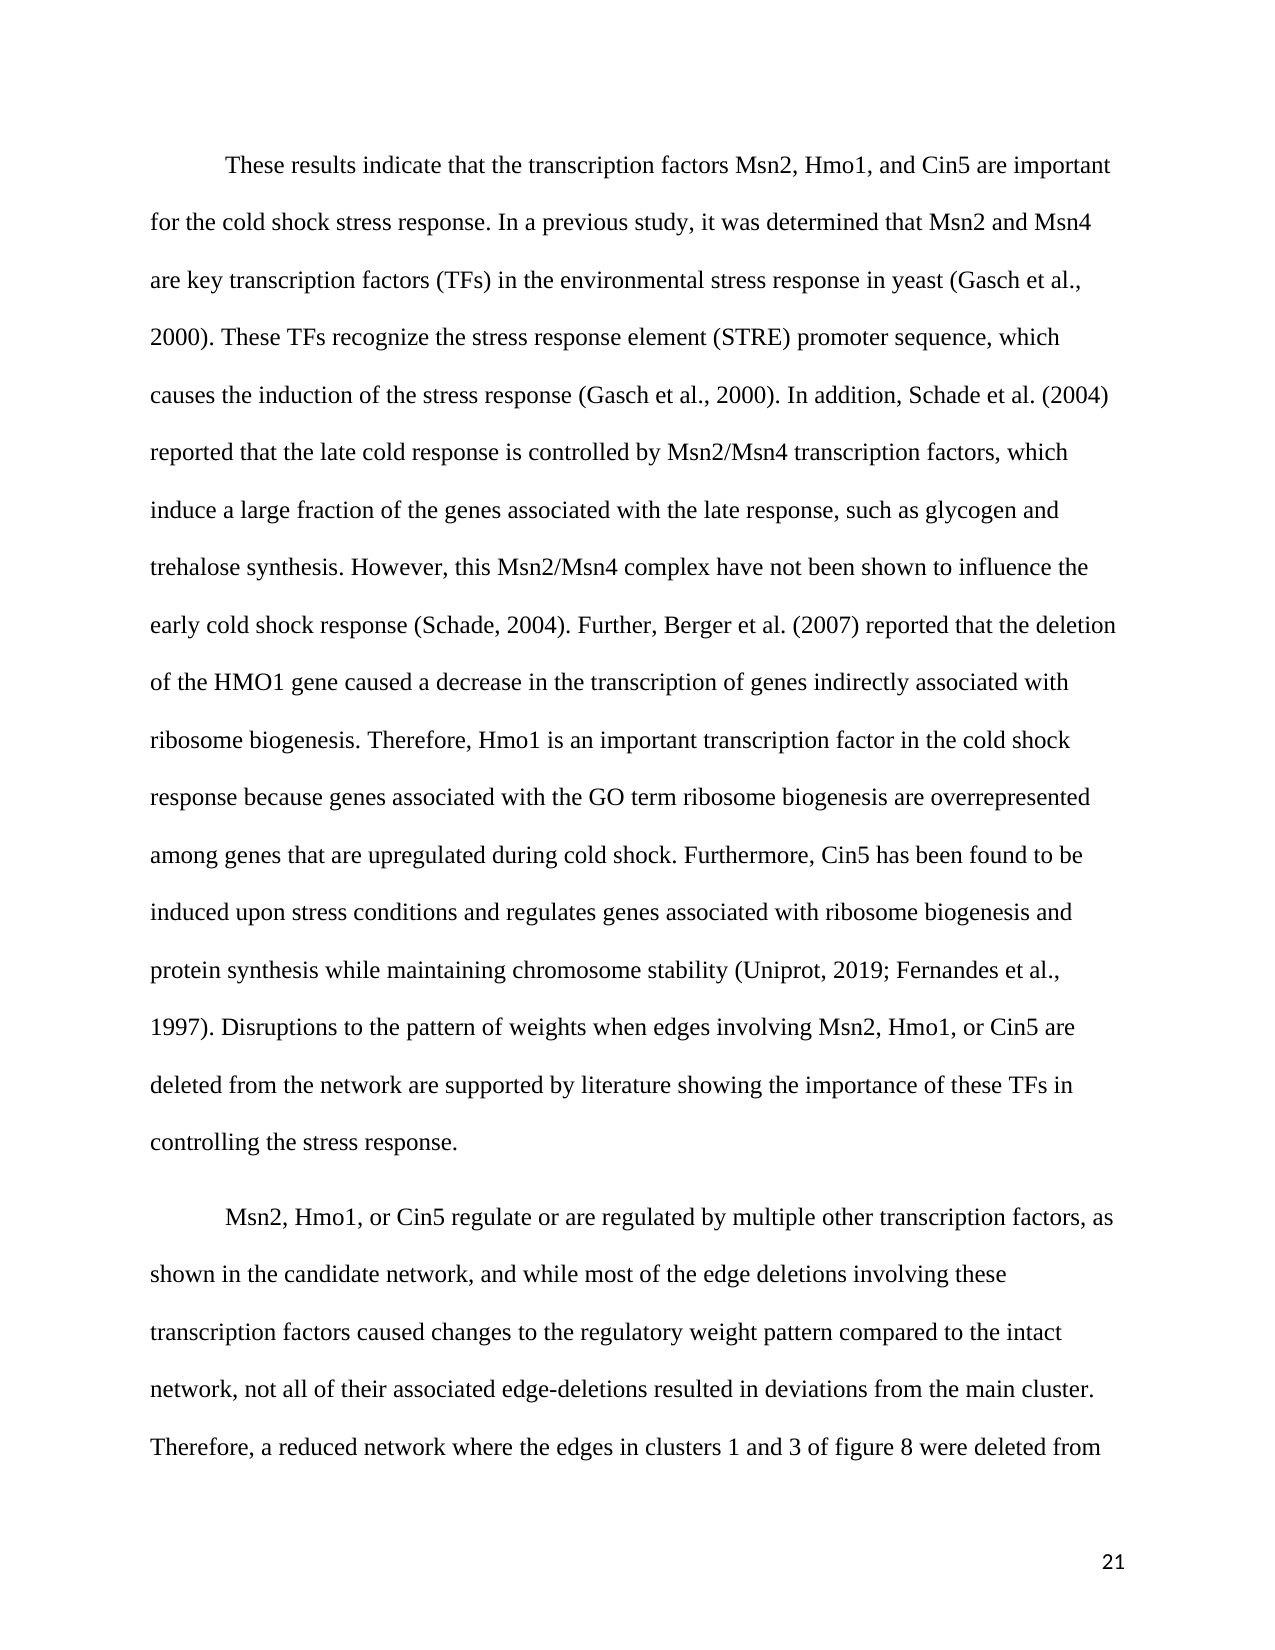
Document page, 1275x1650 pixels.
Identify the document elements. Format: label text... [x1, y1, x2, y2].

text These results indicate that the transcription factors Msn2, Hmo1, and Cin5 are important for the cold shock stress response. In a previous study, it was determined that Msn2 and Msn4 are key transcription factors (TFs) in the environmental stress response in yeast (Gasch et al., 2000). These TFs recognize the stress response element (STRE) promoter sequence, which causes the induction of the stress response (Gasch et al., 2000). In addition, Schade et al. (2004) reported that the late cold response is controlled by Msn2/Msn4 transcription factors, which induce a large fraction of the genes associated with the late response, such as glycogen and trehalose synthesis. However, this Msn2/Msn4 complex have not been shown to influence the early cold shock response (Schade, 2004). Further, Berger et al. (2007) reported that the deletion of the HMO1 gene caused a decrease in the transcription of genes indirectly associated with ribosome biogenesis. Therefore, Hmo1 is an important transcription factor in the cold shock response because genes associated with the GO term ribosome biogenesis are overrepresented among genes that are upregulated during cold shock. Furthermore, Cin5 has been found to be induced upon stress conditions and regulates genes associated with ribosome biogenesis and protein synthesis while maintaining chromosome stability (Uniprot, 2019; Fernandes et al., 1997). Disruptions to the pattern of weights when edges involving Msn2, Hmo1, or Cin5 are deleted from the network are supported by literature showing the importance of these TFs in controlling the stress response. [150, 150, 1125, 1156]
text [150, 1202, 1125, 1460]
